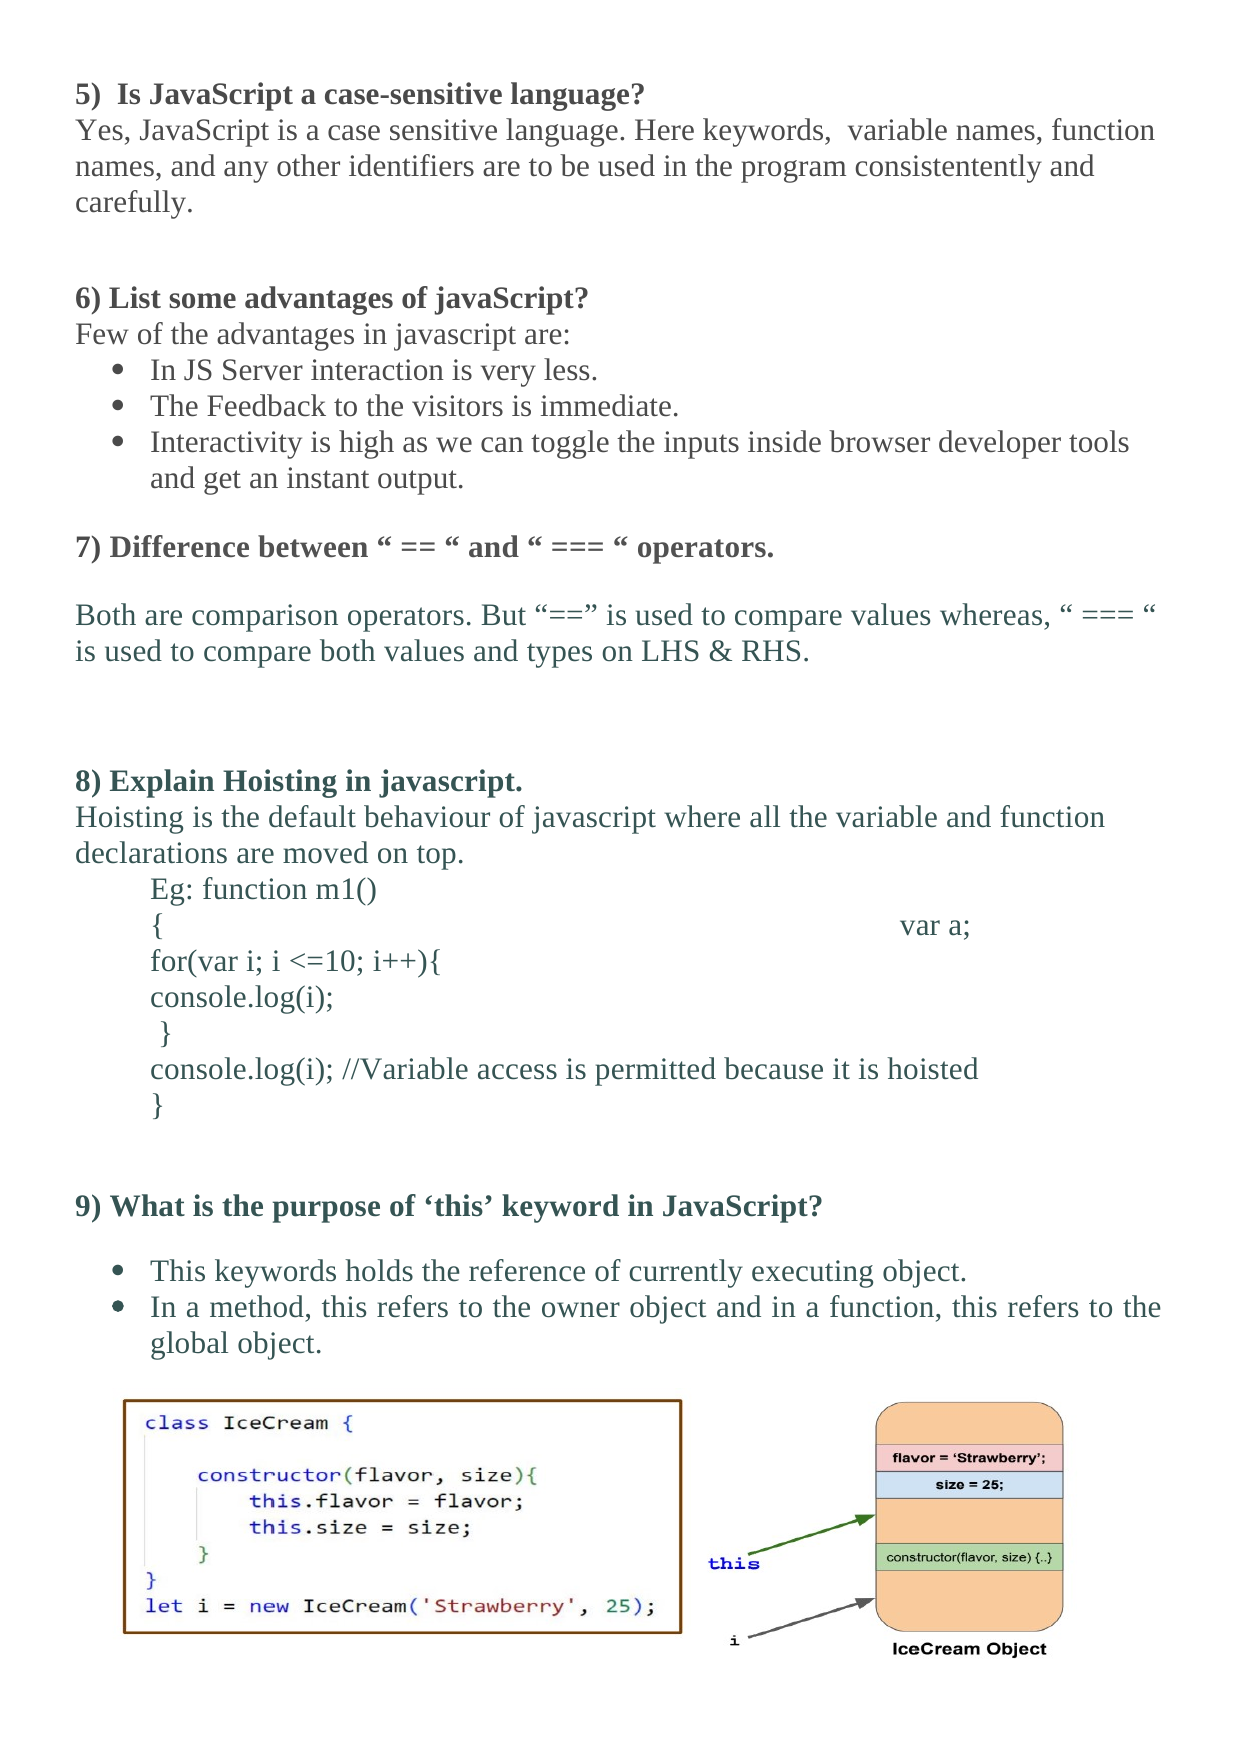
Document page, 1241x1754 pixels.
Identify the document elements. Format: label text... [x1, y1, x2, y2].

text 9) What is the purpose of ‘this’ keyword in JavaScript? [75, 1187, 1165, 1223]
text Both are comparison operators. But “==” is used to compare values whereas, “ === “ is used to compare both values and types on LHS & RHS. [75, 596, 1165, 668]
subtitle 5) Is JavaScript a case-sensitive language? [75, 75, 1165, 111]
text } [150, 1086, 1165, 1122]
text for(var i; i <=10; i++){ [150, 942, 1165, 978]
subtitle Few of the advantages in javascript are: [75, 316, 1165, 352]
text 8) Explain Hoisting in javascript. [75, 762, 1165, 798]
subtitle Yes, JavaScript is a case sensitive language. Here keywords, variable names, function names, and any other identifiers are to be used in the program consistentently and carefully. [75, 111, 1165, 219]
subtitle 7) Difference between “ == “ and “ === “ operators. [75, 524, 1165, 567]
list This keywords holds the reference of currently executing object. [112, 1252, 1165, 1288]
text } [150, 1014, 1165, 1050]
subtitle 6) List some advantages of javaScript? [75, 280, 1165, 316]
subtitle In JS Server interaction is very less. [112, 352, 1165, 387]
subtitle Interactivity is high as we can toggle the inputs inside browser developer tools and get an instant output. [112, 423, 1165, 495]
list In a method, this refers to the owner object and in a function, this refers to the global object. [112, 1317, 1165, 1389]
subtitle The Feedback to the visitors is immediate. [112, 387, 1165, 423]
text console.log(i); [150, 978, 1165, 1014]
text Eg: function m1(){ var a; [150, 870, 1165, 942]
text Hoisting is the default behaviour of javascript where all the variable and function declarations are moved on top. [75, 798, 1165, 870]
text console.log(i); //Variable access is permitted because it is hoisted [150, 1050, 1165, 1086]
